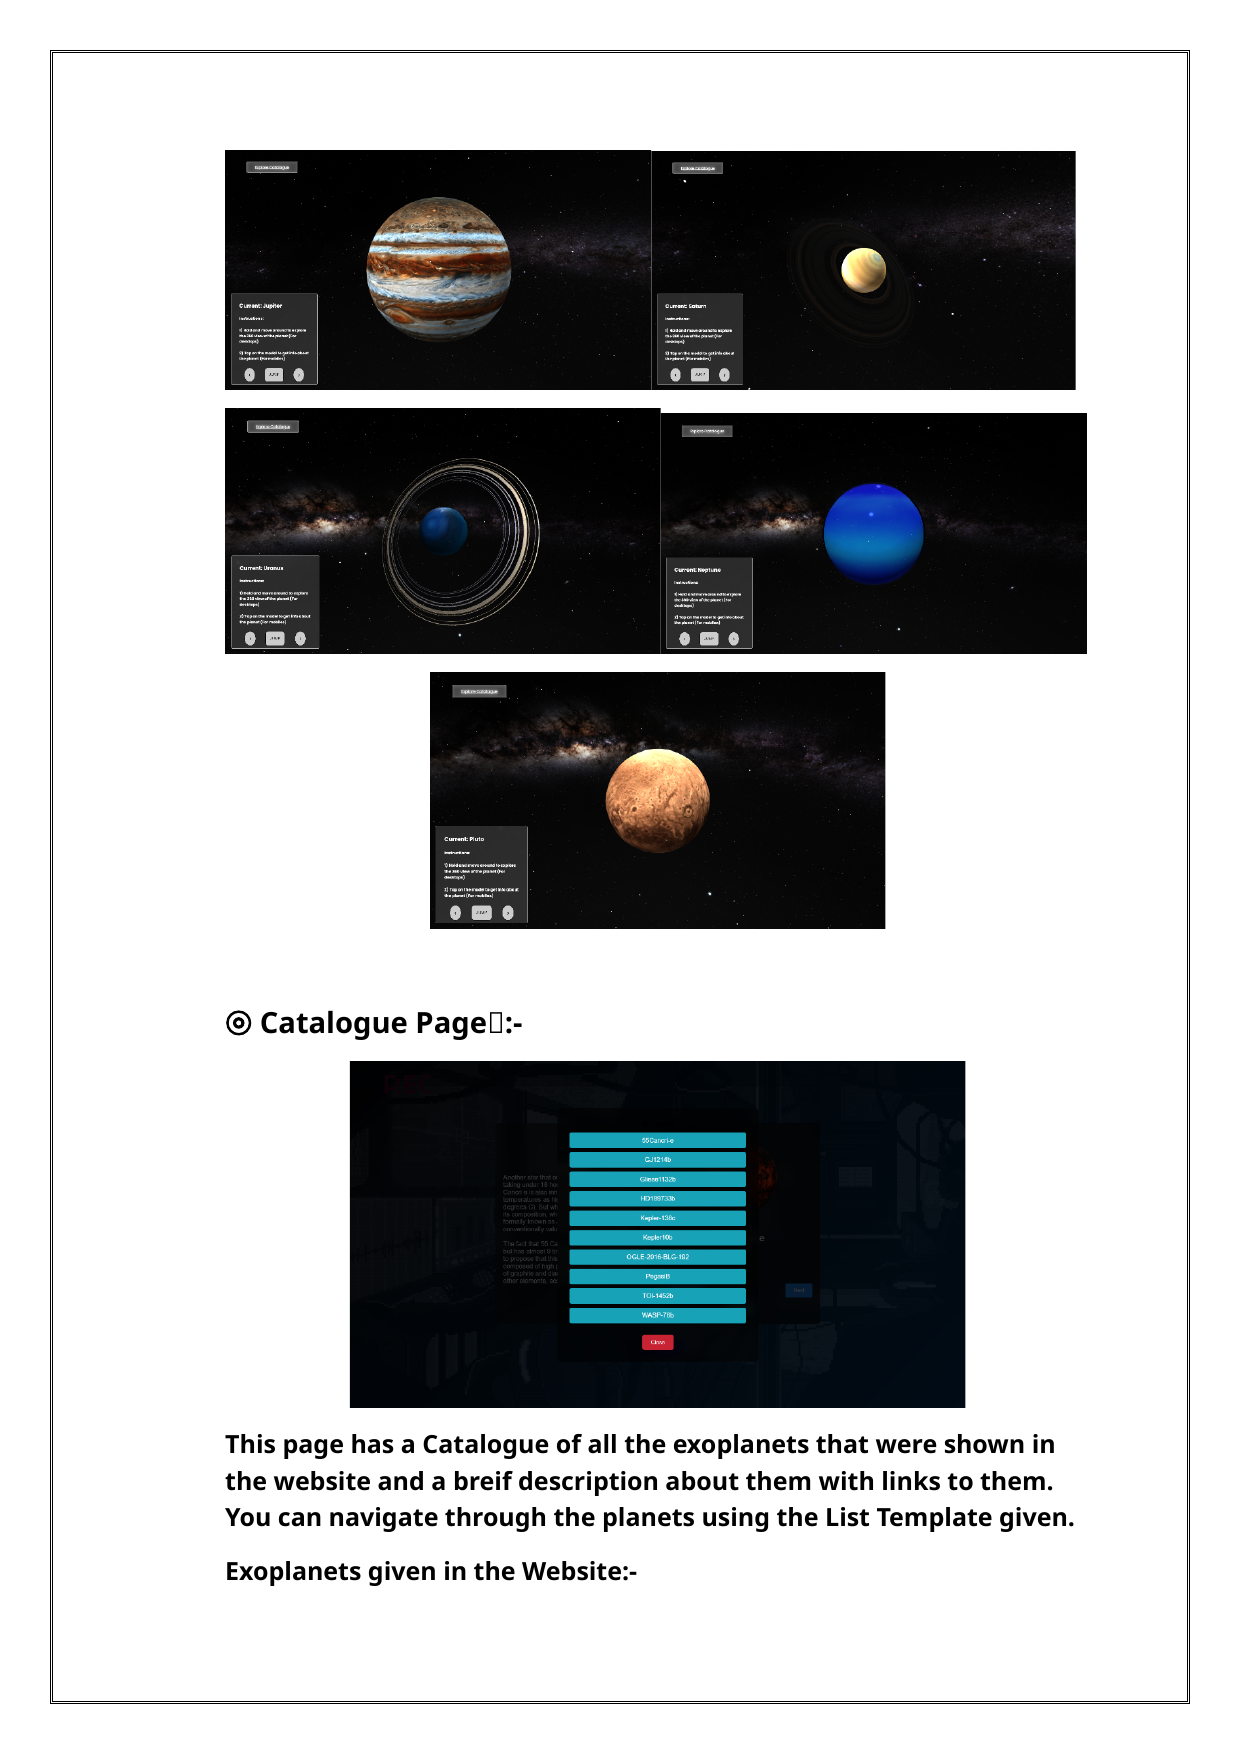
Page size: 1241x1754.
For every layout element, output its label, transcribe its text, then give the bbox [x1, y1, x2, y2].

picture [225, 408, 1087, 654]
picture [349, 1061, 966, 1408]
text Exoplanets given in the Website:- [225, 1553, 1090, 1588]
text This page has a Catalogue of all the exoplanets that were shown in the website and a breif description about them with links to them. You can navigate through the planets using the List Template given. [225, 1427, 1090, 1534]
picture [430, 672, 886, 929]
text ⦾ Catalogue Page📇:- [225, 1002, 1090, 1042]
picture [225, 150, 1076, 390]
